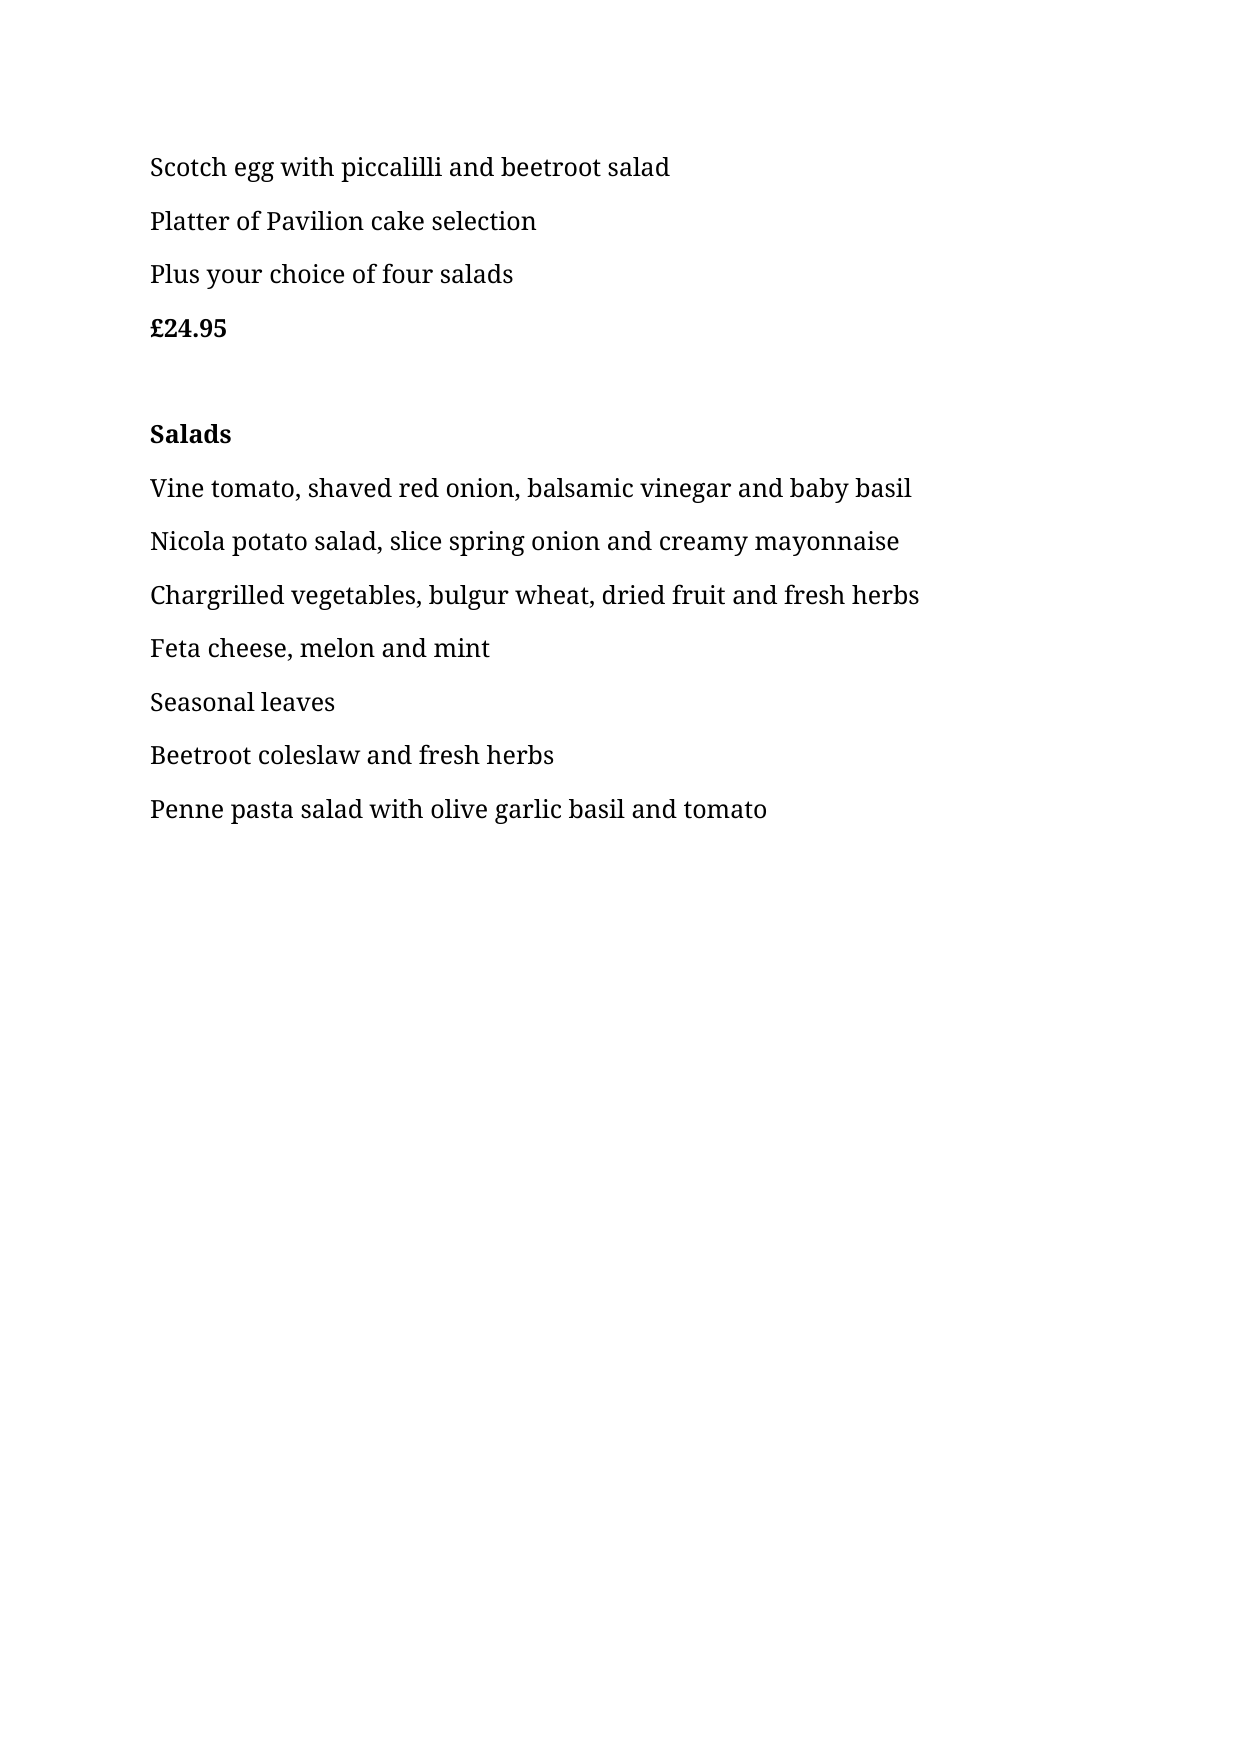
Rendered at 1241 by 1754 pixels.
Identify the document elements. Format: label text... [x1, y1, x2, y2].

text Plus your choice of four salads [150, 257, 1240, 291]
text £24.95 [150, 310, 1240, 344]
text Scotch egg with piccalilli and beetroot salad [150, 150, 1240, 184]
text Chargrilled vegetables, bulgur wheat, dried fruit and fresh herbs [150, 577, 1240, 612]
text Beetroot coleslaw and fresh herbs [150, 738, 1240, 772]
text Seasonal leaves [150, 684, 1240, 718]
text Salads [150, 417, 1240, 451]
text Penne pasta salad with olive garlic basil and tomato [150, 791, 1240, 825]
text Feta cheese, melon and mint [150, 631, 1240, 665]
text Vine tomato, shaved red onion, balsamic vinegar and baby basil [150, 471, 1240, 505]
text Nicola potato salad, slice spring onion and creamy mayonnaise [150, 524, 1240, 558]
text Platter of Pavilion cake selection [150, 203, 1240, 237]
